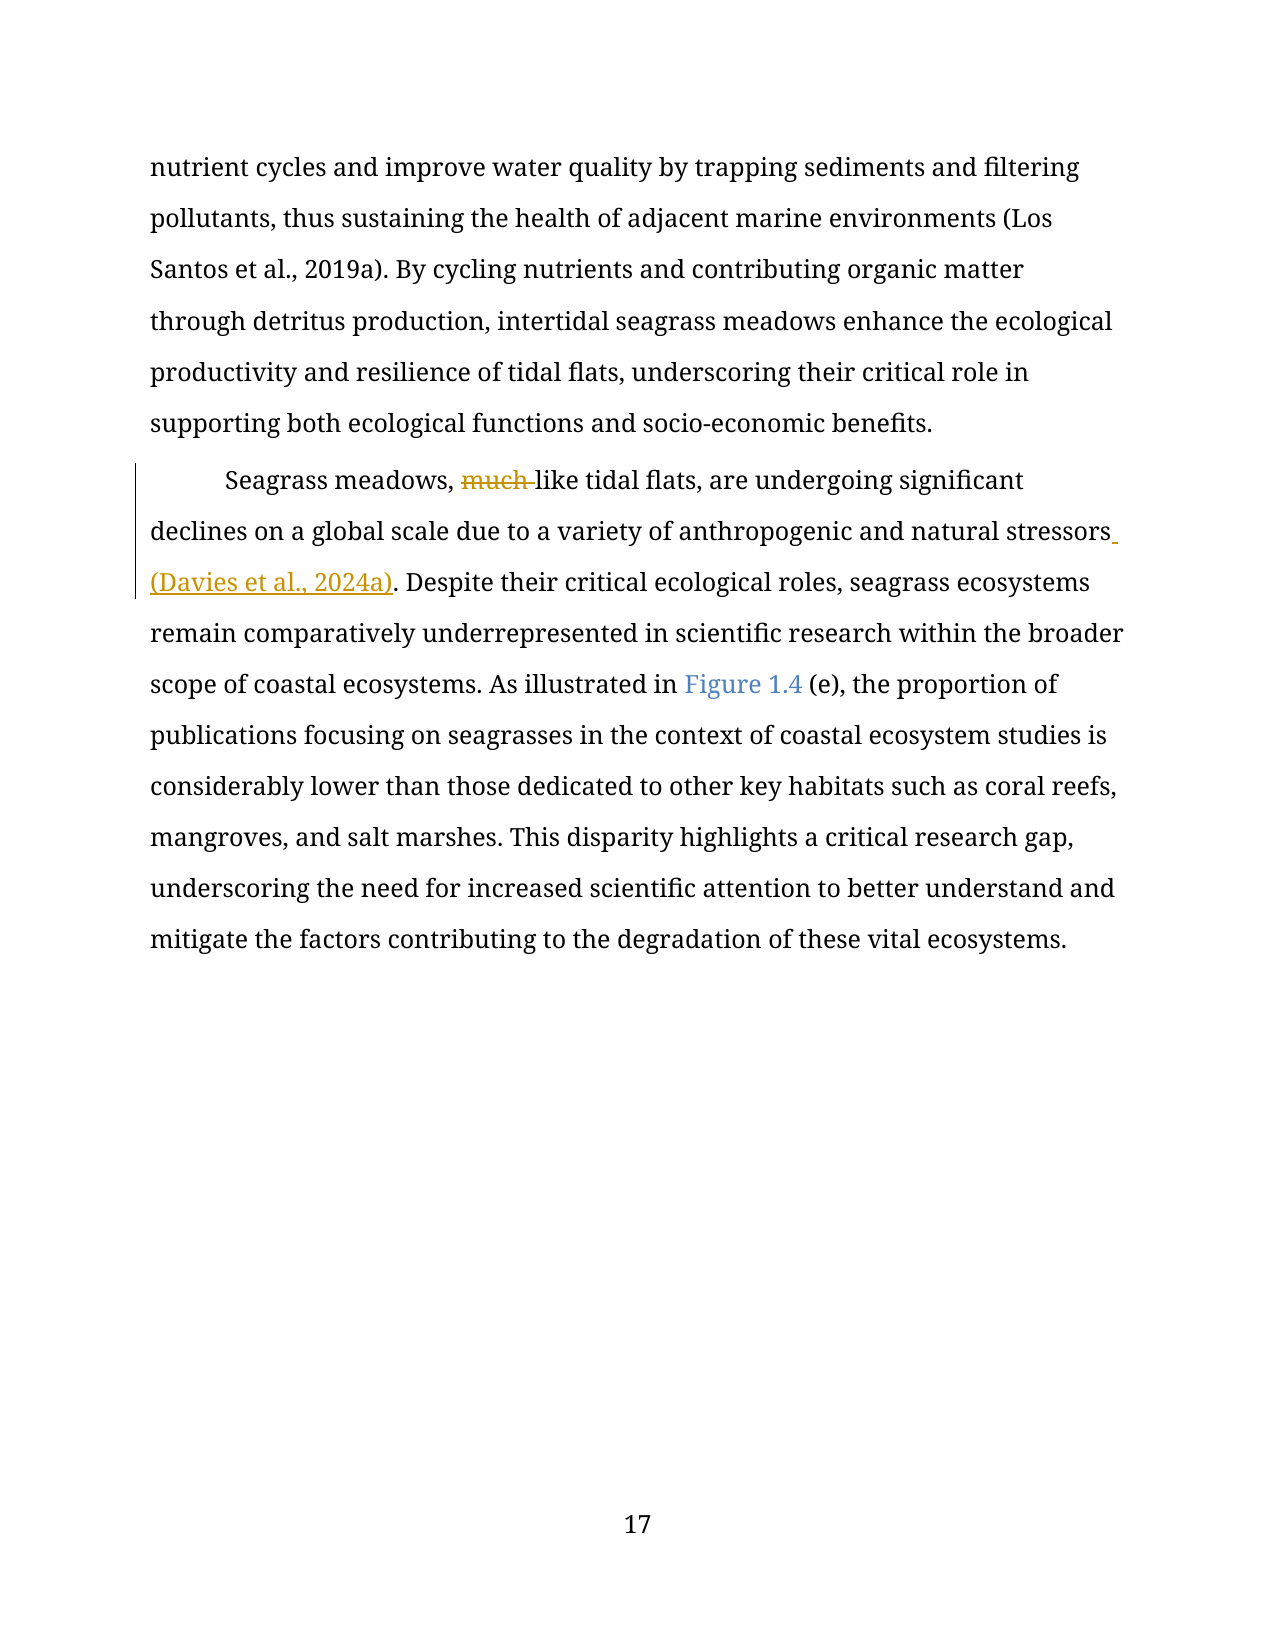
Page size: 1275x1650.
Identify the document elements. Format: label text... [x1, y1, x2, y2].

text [150, 150, 1125, 439]
text Seagrass meadows, like tidal flats, are undergoing significant declines on a global scale due to a variety of anthropogenic and natural stressors. Despite their critical ecological roles, seagrass ecosystems remain comparatively underrepresented in scientific research within the broader scope of coastal ecosystems. As illustrated in Figure 1.4 (e), the proportion of publications focusing on seagrasses in the context of coastal ecosystem studies is considerably lower than those dedicated to other key habitats such as coral reefs, mangroves, and salt marshes. This disparity highlights a critical research gap, underscoring the need for increased scientific attention to better understand and mitigate the factors contributing to the degradation of these vital ecosystems. [150, 462, 1125, 956]
